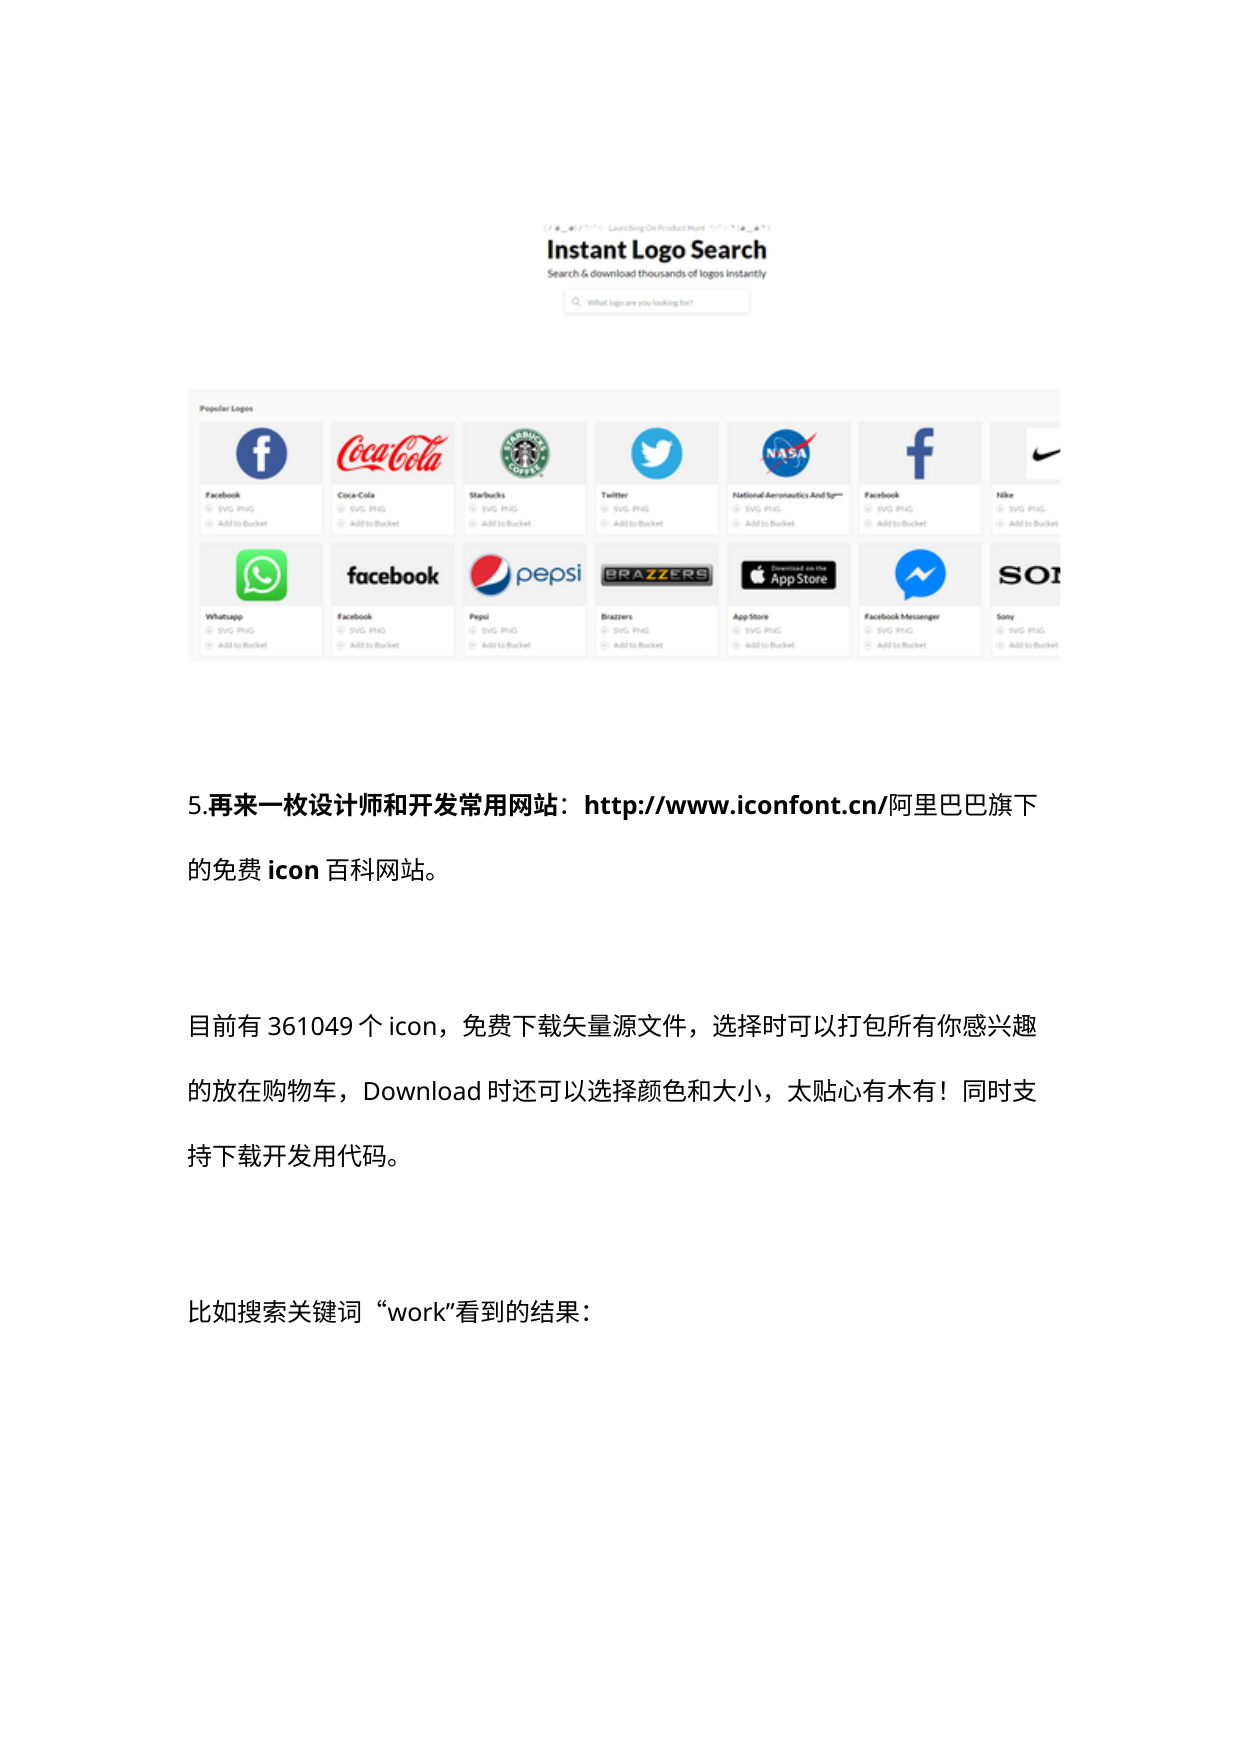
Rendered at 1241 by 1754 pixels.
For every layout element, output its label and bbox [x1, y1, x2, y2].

table_header [186, 162, 1061, 1438]
picture [187, 192, 1061, 662]
